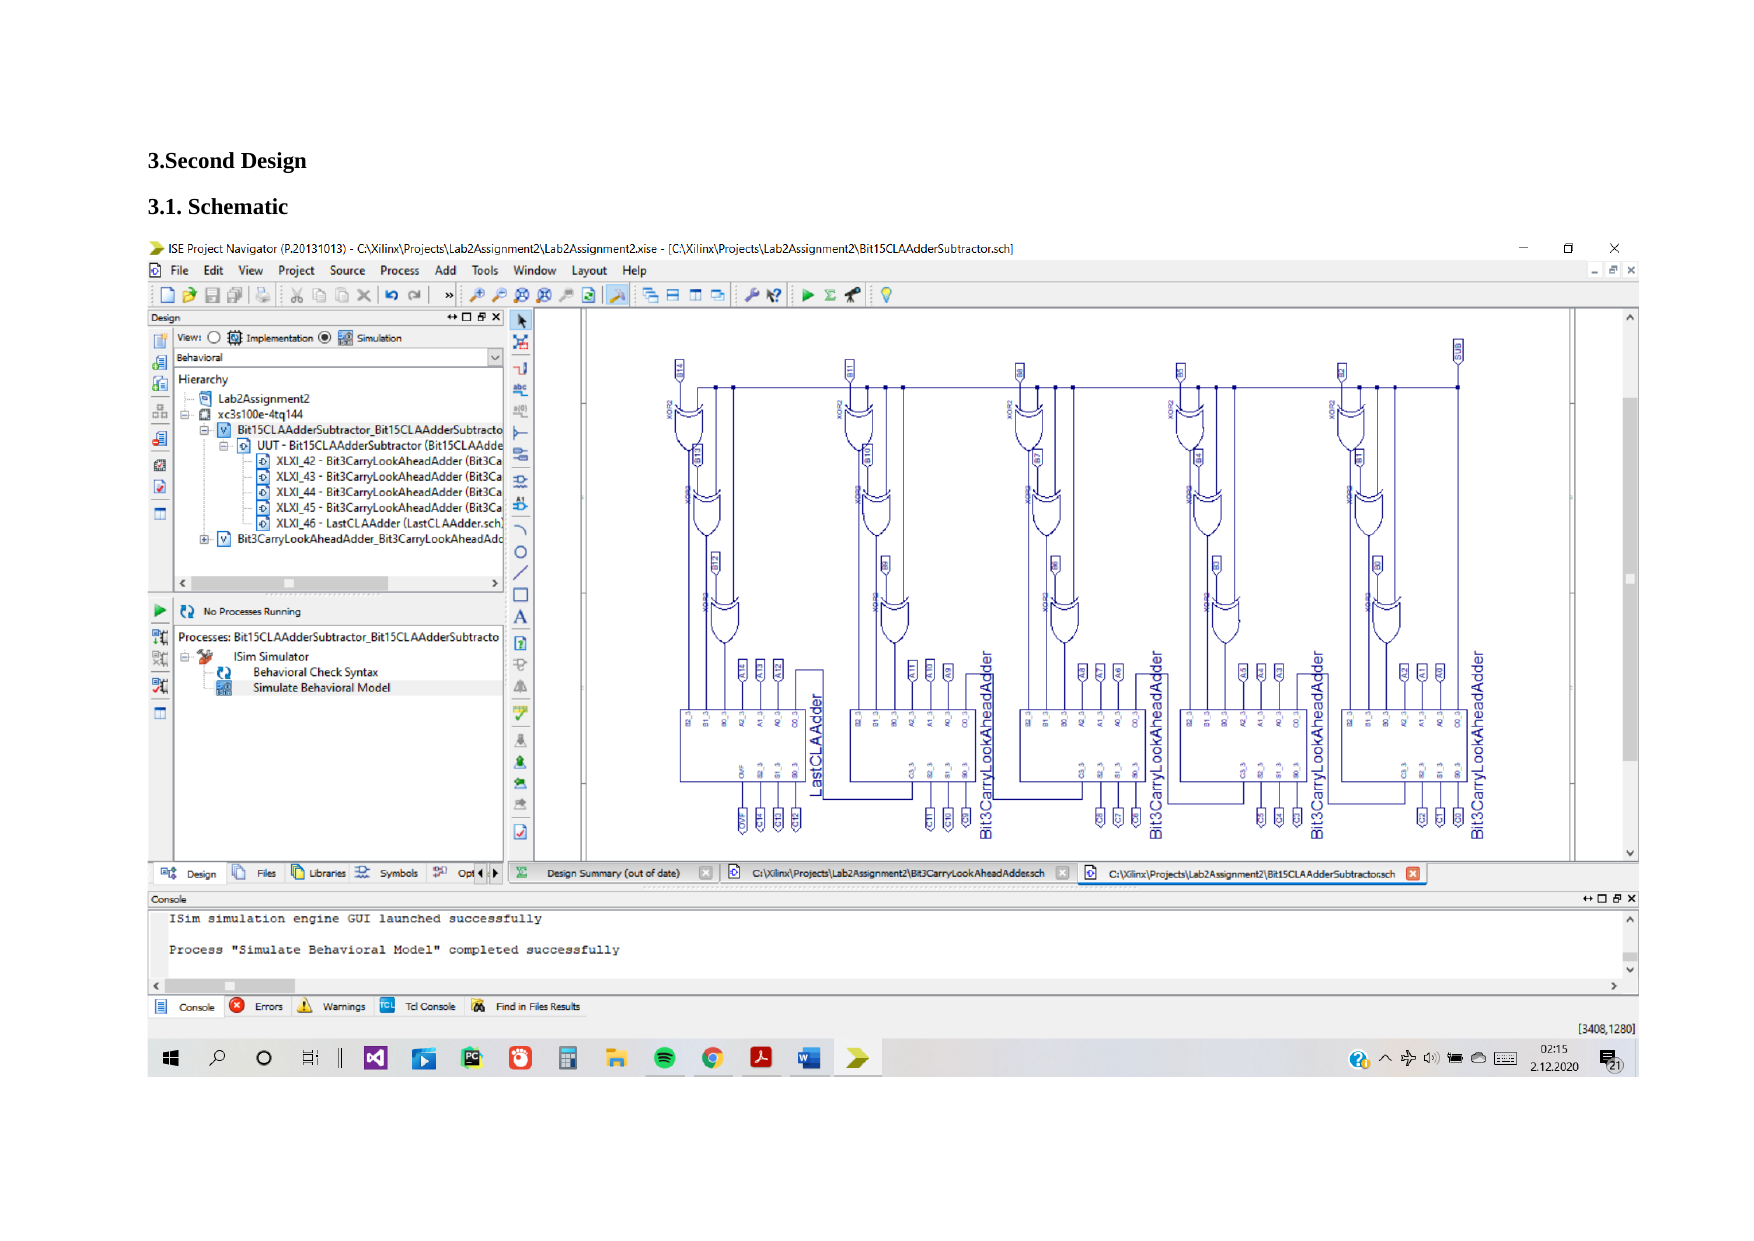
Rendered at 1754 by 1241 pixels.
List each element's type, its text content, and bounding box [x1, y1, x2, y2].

text 3.Second Design [148, 148, 1606, 174]
picture [147, 237, 1639, 1077]
text 3.1. Schematic [148, 193, 1606, 219]
